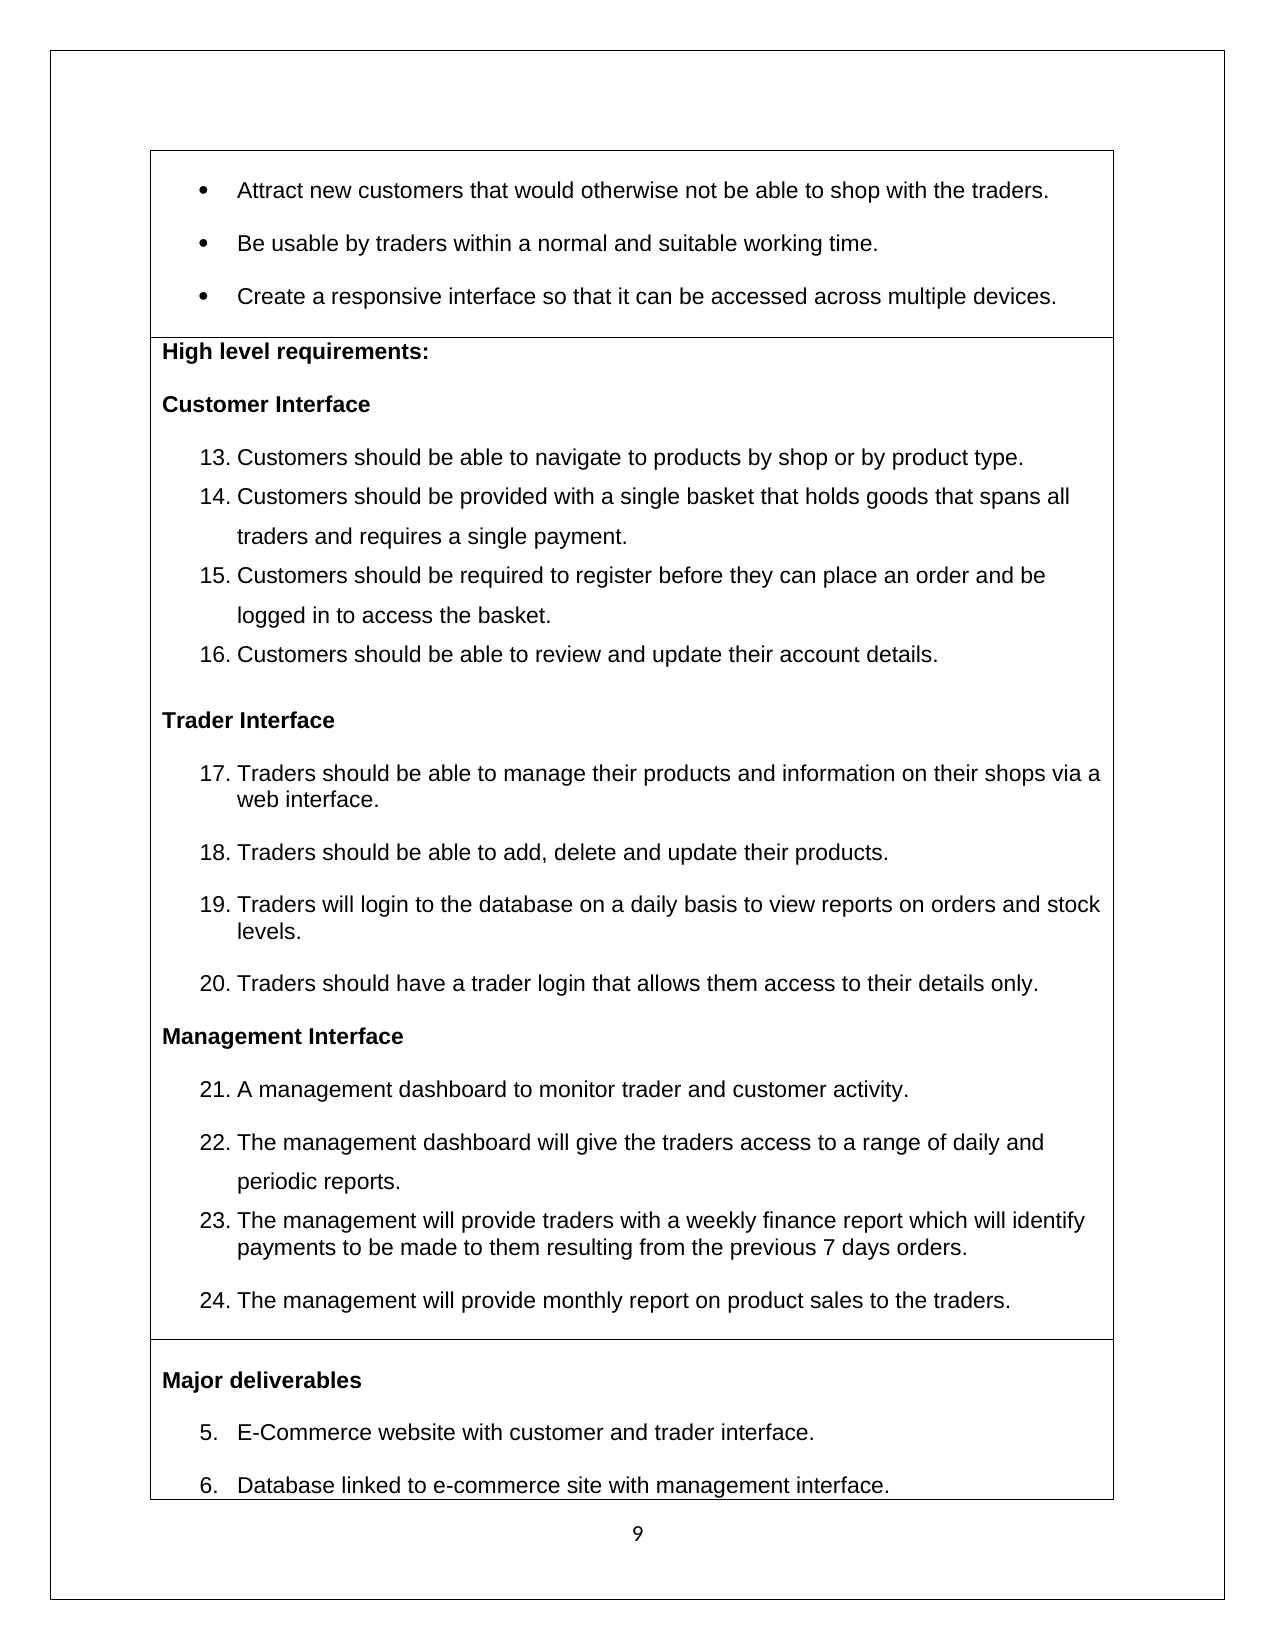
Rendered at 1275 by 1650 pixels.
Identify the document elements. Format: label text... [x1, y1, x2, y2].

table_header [151, 151, 1113, 337]
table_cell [151, 1340, 1113, 1498]
table_cell High level requirements: Customer Interface Customers should be able to navigate to products by shop or by product type. Customers should be provided with a single basket that holds goods that spans all traders and requires a single payment. Customers should be required to register before they can place an order and be logged in to access the basket. Customers should be able to review and update their account details. Trader Interface Traders should be able to manage their products and information on their shops via a web interface. Traders should be able to add, delete and update their products. Traders will login to the database on a daily basis to view reports on orders and stock levels. Traders should have a trader login that allows them access to their details only. Management Interface A management dashboard to monitor trader and customer activity. The management dashboard will give the traders access to a range of daily and periodic reports. The management will provide traders with a weekly finance report which will identify payments to be made to them resulting from the previous 7 days orders. The management will provide monthly report on product sales to the traders. [151, 338, 1113, 1339]
